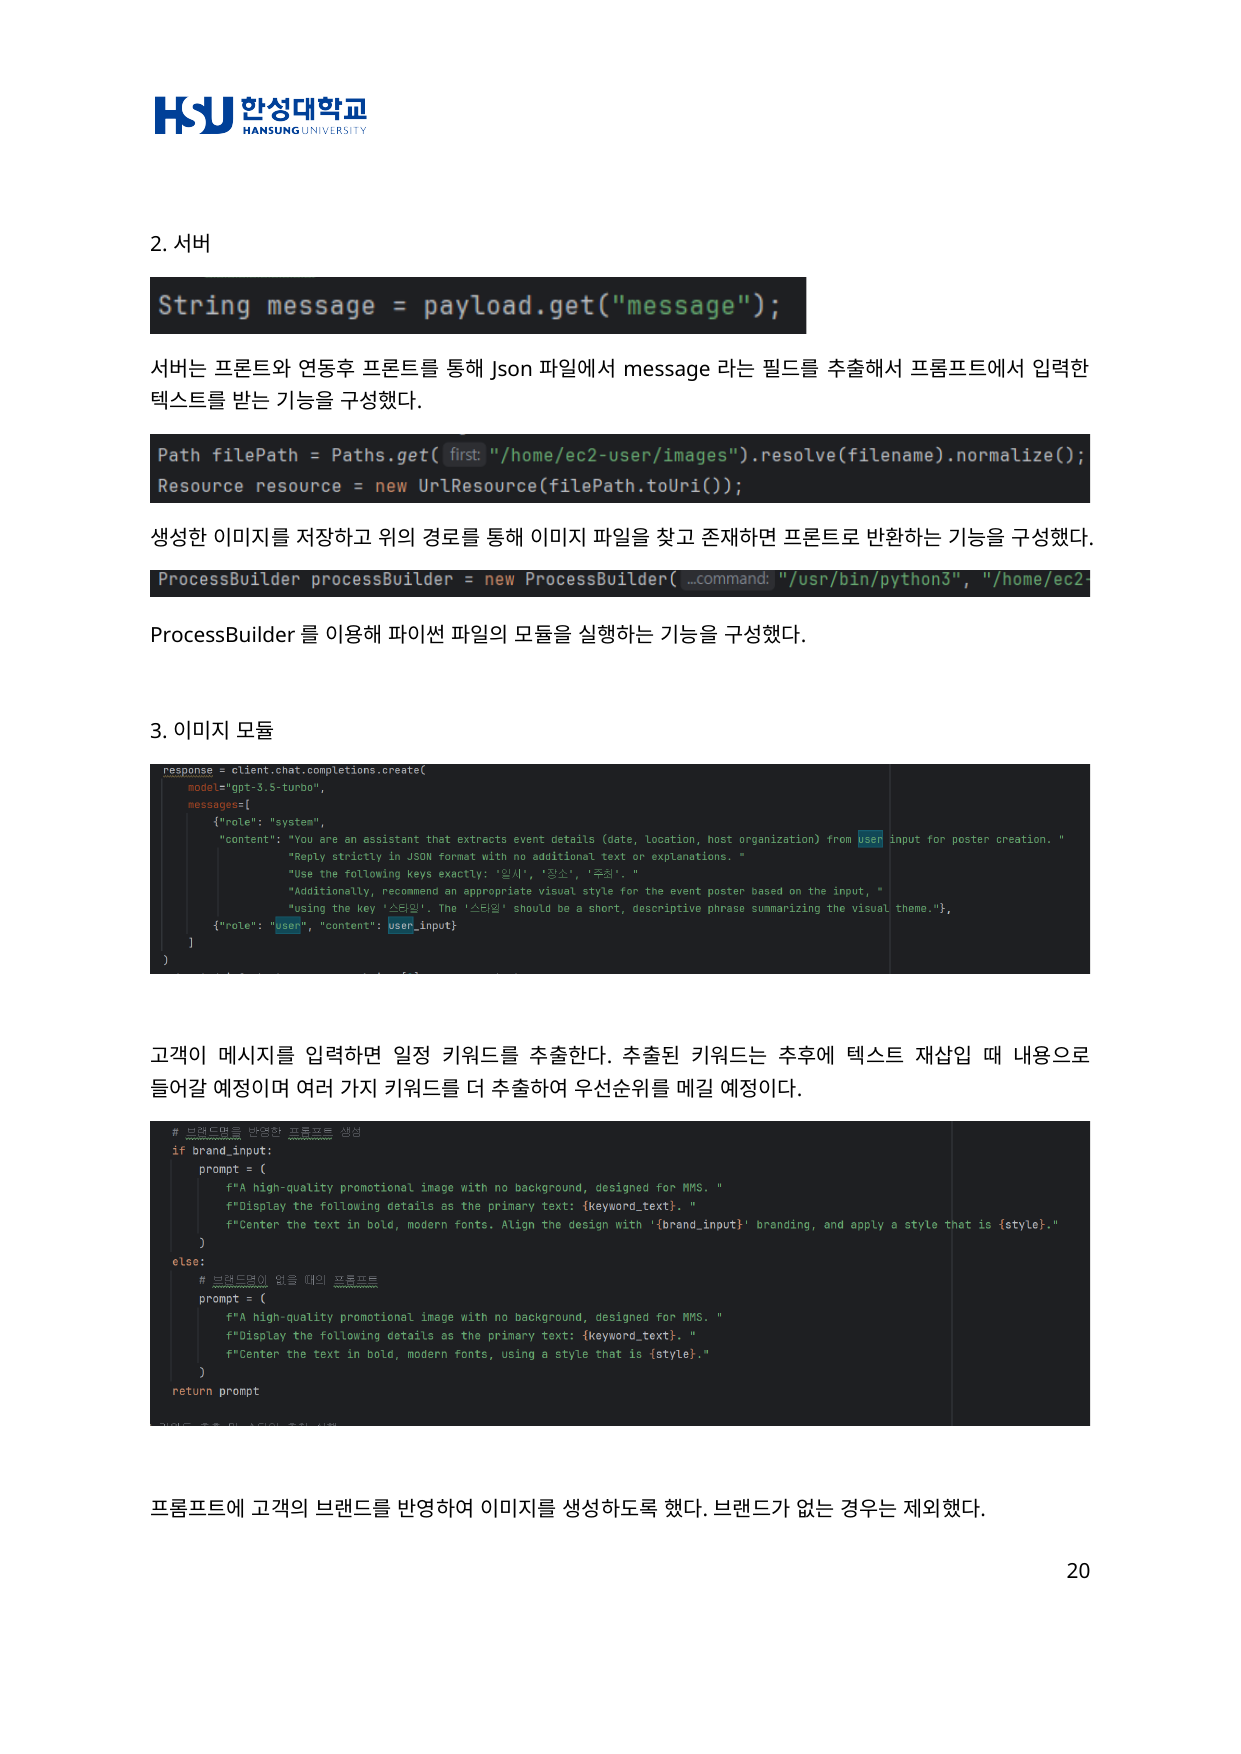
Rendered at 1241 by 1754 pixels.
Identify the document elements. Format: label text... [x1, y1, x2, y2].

picture [150, 764, 1091, 974]
text ProcessBuilder를 이용해 파이썬 파일의 모듈을 실행하는 기능을 구성했다. [150, 618, 1090, 648]
picture [150, 88, 371, 144]
text 2. 서버 [150, 228, 1090, 258]
picture [150, 570, 1091, 597]
text 3. 이미지 모듈 [150, 715, 1090, 745]
text 프롬프트에 고객의 브랜드를 반영하여 이미지를 생성하도록 했다. 브랜드가 없는 경우는 제외했다. [150, 1492, 1090, 1522]
picture [150, 1121, 1091, 1426]
picture [150, 434, 1091, 503]
picture [150, 277, 807, 334]
text 고객이 메시지를 입력하면 일정 키워드를 추출한다. 추출된 키워드는 추후에 텍스트 재삽입 때 내용으로 들어갈 예정이며 여러 가지 키워드를 더 추출하여 우선순위를 메길 예정이다. [150, 1039, 1090, 1102]
text 생성한 이미지를 저장하고 위의 경로를 통해 이미지 파일을 찾고 존재하면 프론트로 반환하는 기능을 구성했다. [150, 521, 1090, 552]
text 서버는 프론트와 연동후 프론트를 통해 Json 파일에서 message 라는 필드를 추출해서 프롬프트에서 입력한 텍스트를 받는 기능을 구성했다. [150, 352, 1090, 415]
